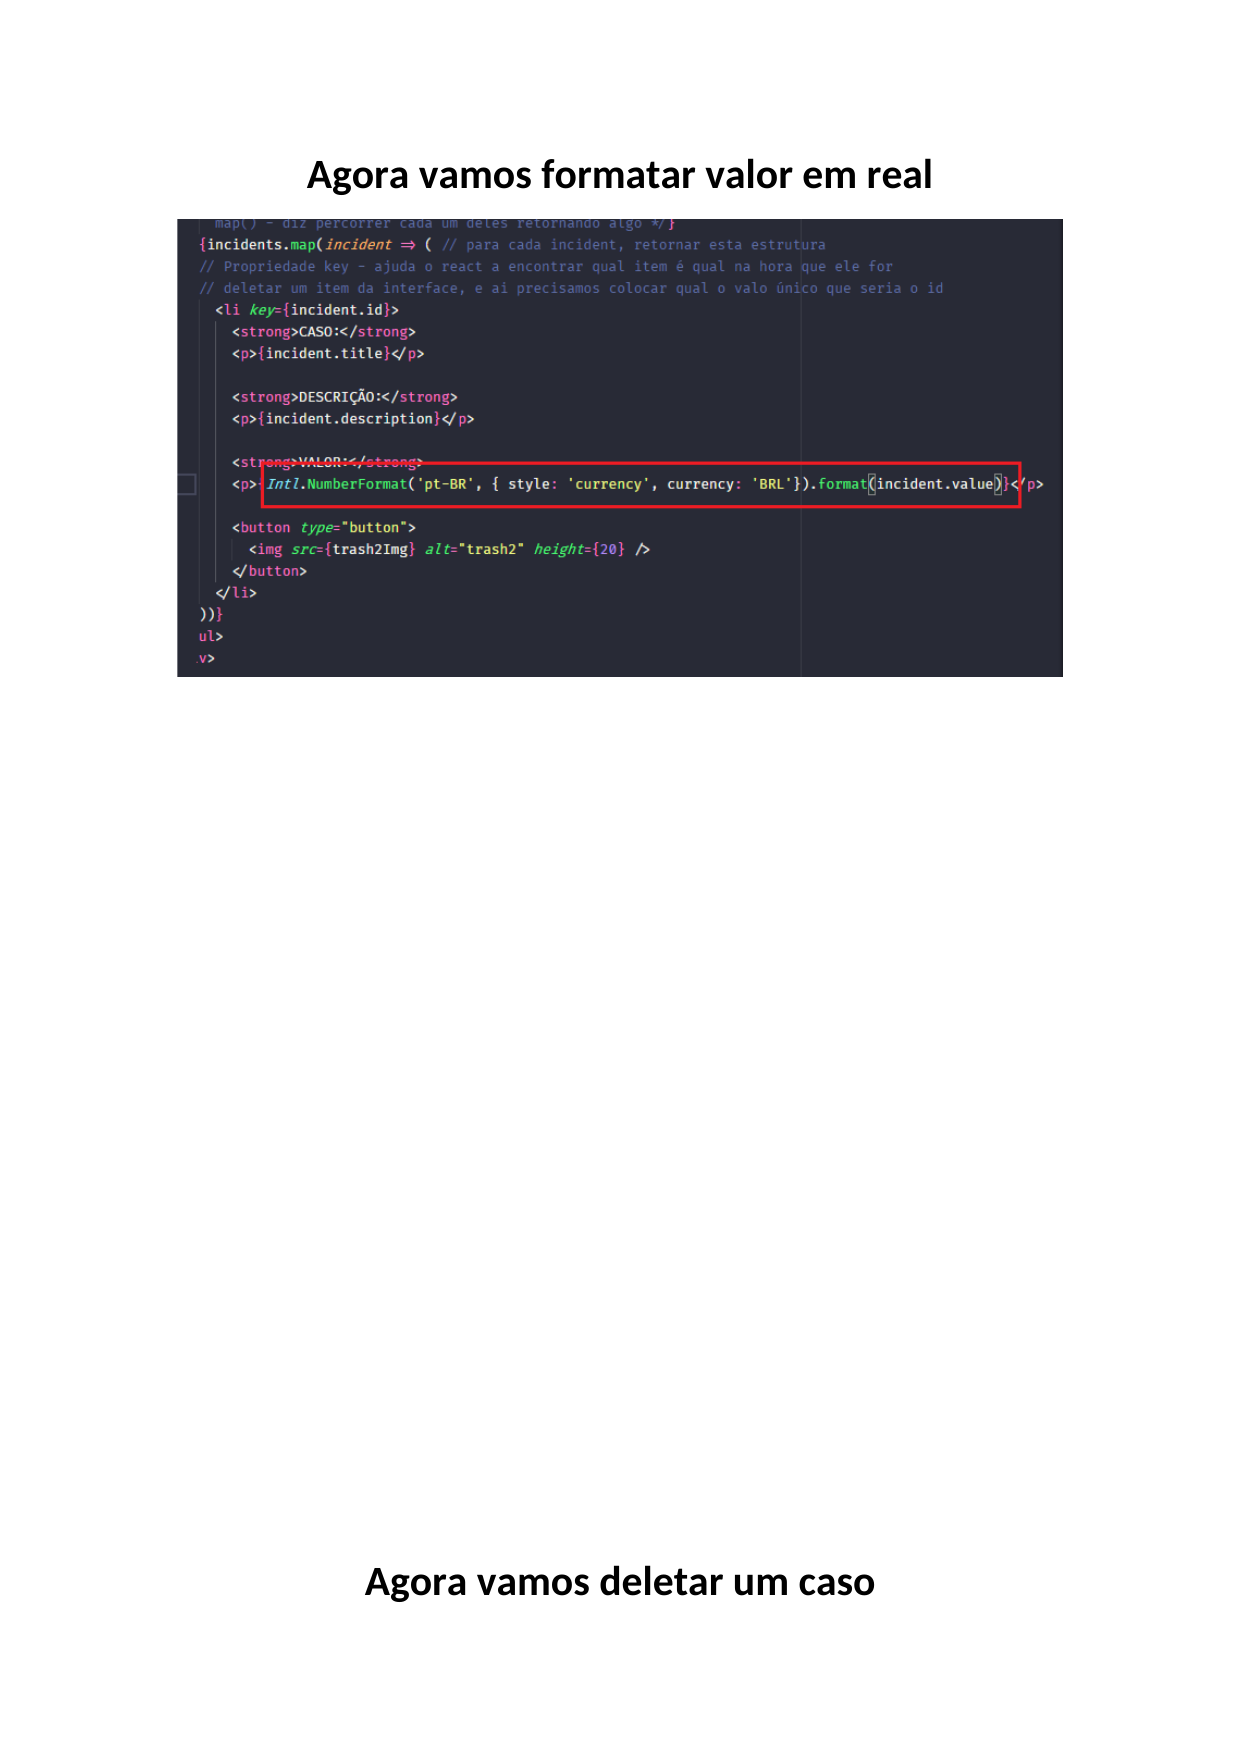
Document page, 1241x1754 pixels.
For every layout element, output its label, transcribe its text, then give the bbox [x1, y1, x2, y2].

text Agora vamos formatar valor em real [177, 148, 1063, 198]
picture [177, 219, 1063, 677]
text Agora vamos deletar um caso [177, 1554, 1063, 1605]
